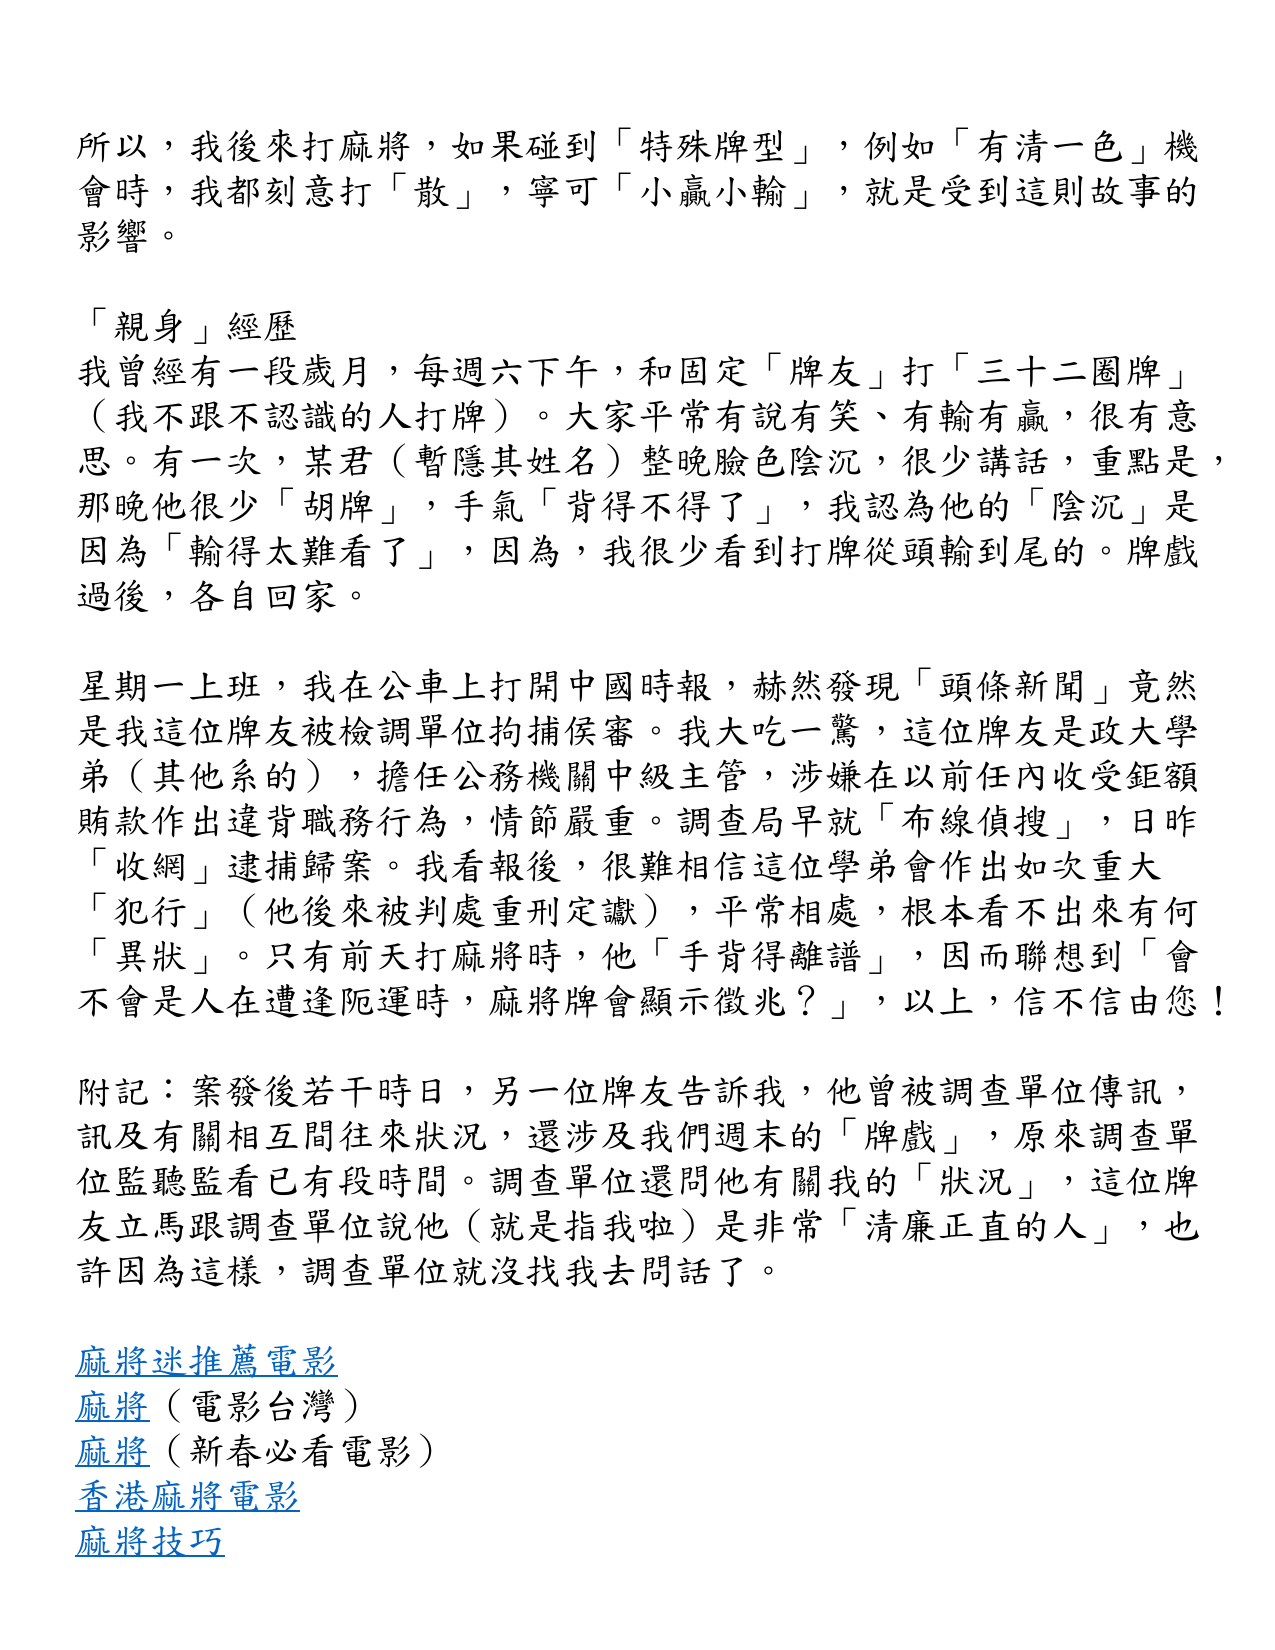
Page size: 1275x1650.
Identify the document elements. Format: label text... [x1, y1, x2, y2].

text 所以，我後來打麻將，如果碰到「特殊牌型」，例如「有清一色」機會時，我都刻意打「散」，寧可「小贏小輸」，就是受到這則故事的影響。 [75, 120, 1200, 255]
text 麻將技巧 [75, 1515, 1200, 1560]
text 星期一上班，我在公車上打開中國時報，赫然發現「頭條新聞」竟然是我這位牌友被檢調單位拘捕侯審。我大吃一驚，這位牌友是政大學弟（其他系的），擔任公務機關中級主管，涉嫌在以前任內收受鉅額賄款作出違背職務行為，情節嚴重。調查局早就「布線偵搜」，日昨「收網」逮捕歸案。我看報後，很難相信這位學弟會作出如次重大「犯行」（他後來被判處重刑定讞），平常相處，根本看不出來有何「異狀」。只有前天打麻將時，他「手背得離譜」，因而聯想到「會不會是人在遭逢阨運時，麻將牌會顯示徵兆？」，以上，信不信由您！ [75, 660, 1200, 1020]
text 麻將（新春必看電影） [75, 1425, 1200, 1470]
text 麻將迷推薦電影 [75, 1335, 1200, 1380]
text 「親身」經歷 [75, 300, 1200, 345]
text 我曾經有一段歲月，每週六下午，和固定「牌友」打「三十二圈牌」（我不跟不認識的人打牌）。大家平常有說有笑、有輸有贏，很有意思。有一次，某君（暫隱其姓名）整晚臉色陰沉，很少講話，重點是，那晚他很少「胡牌」，手氣「背得不得了」，我認為他的「陰沉」是因為「輸得太難看了」，因為，我很少看到打牌從頭輸到尾的。牌戲過後，各自回家。 [75, 345, 1200, 615]
text 香港麻將電影 [75, 1470, 1200, 1515]
text 附記：案發後若干時日，另一位牌友告訴我，他曾被調查單位傳訊，訊及有關相互間往來狀況，還涉及我們週末的「牌戲」，原來調查單位監聽監看已有段時間。調查單位還問他有關我的「狀況」，這位牌友立馬跟調查單位說他（就是指我啦）是非常「清廉正直的人」，也許因為這樣，調查單位就沒找我去問話了。 [75, 1065, 1200, 1290]
text 麻將（電影台灣） [75, 1380, 1200, 1425]
